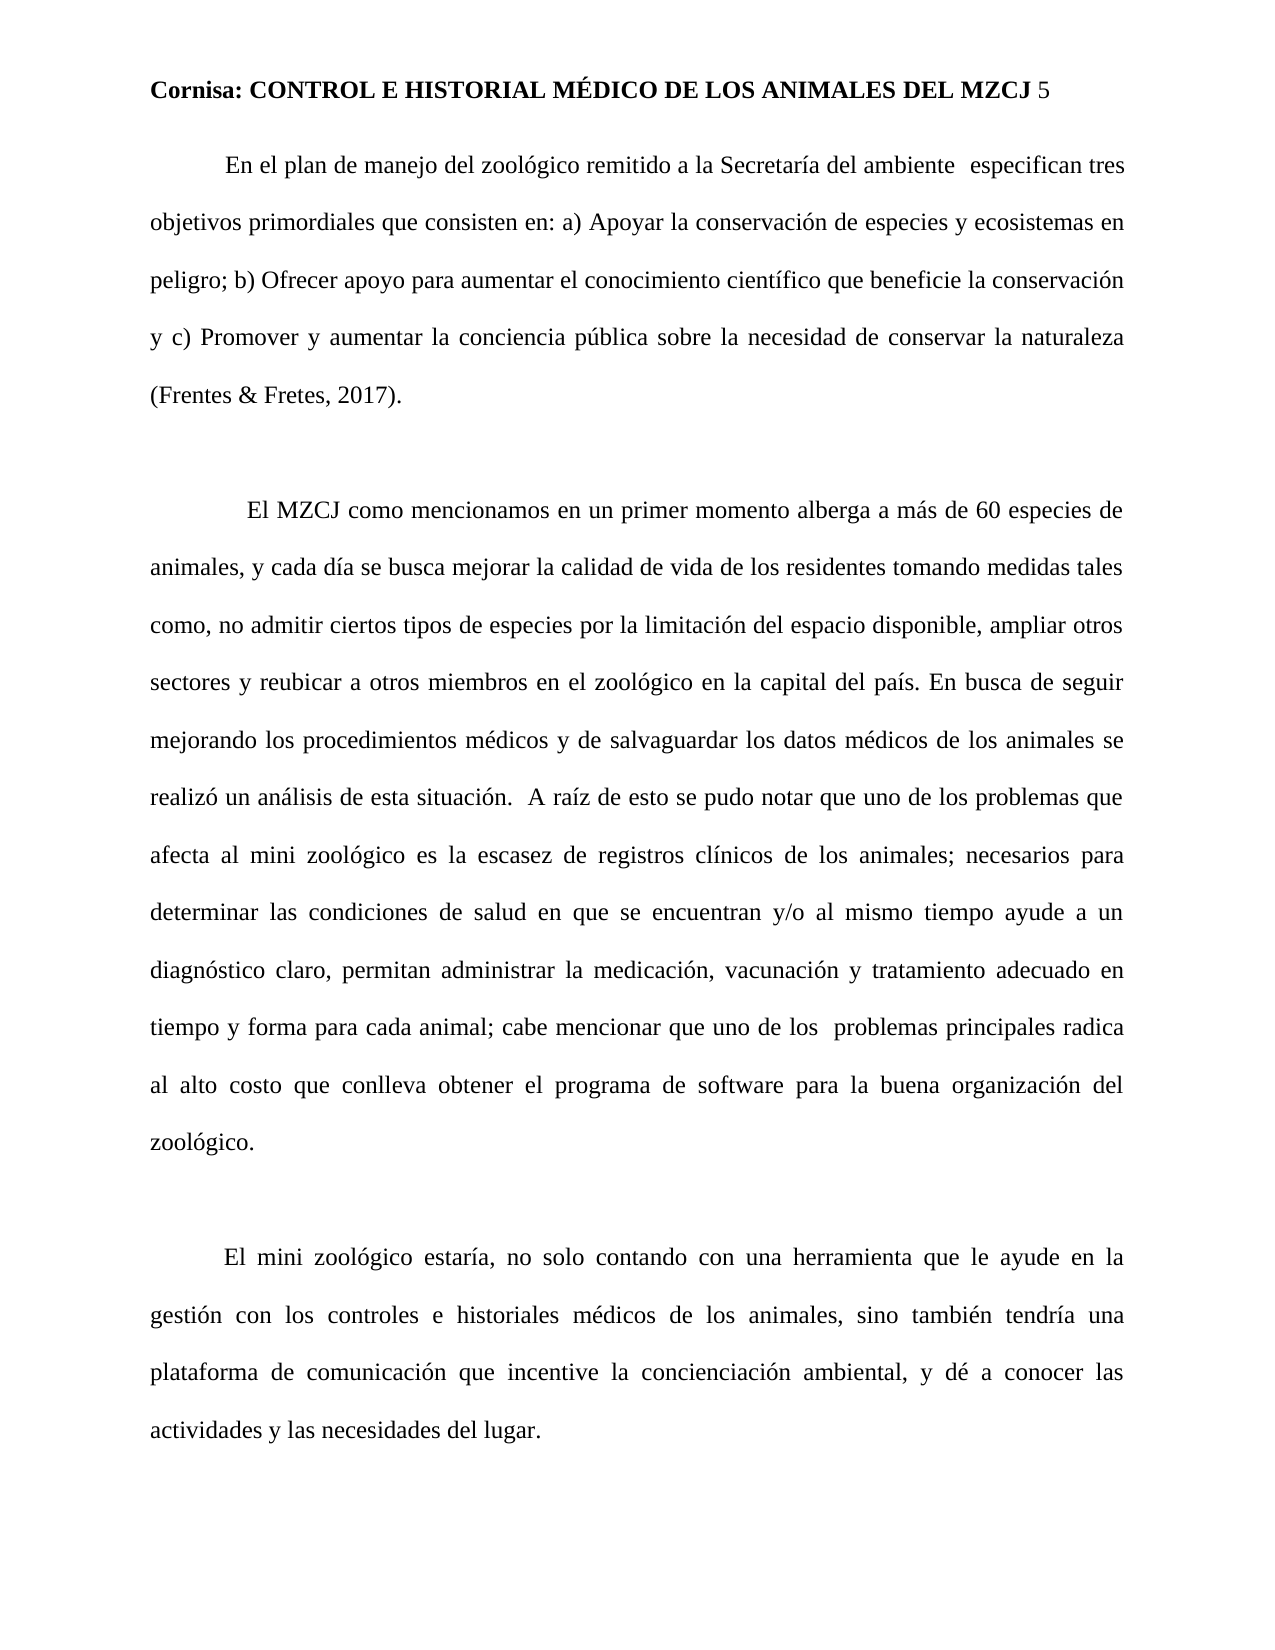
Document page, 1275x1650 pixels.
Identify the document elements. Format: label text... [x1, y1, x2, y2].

text El MZCJ como mencionamos en un primer momento alberga a más de 60 especies de animales, y cada día se busca mejorar la calidad de vida de los residentes tomando medidas tales como, no admitir ciertos tipos de especies por la limitación del espacio disponible, ampliar otros sectores y reubicar a otros miembros en el zoológico en la capital del país. En busca de seguir mejorando los procedimientos médicos y de salvaguardar los datos médicos de los animales se realizó un análisis de esta situación. A raíz de esto se pudo notar que uno de los problemas que afecta al mini zoológico es la escasez de registros clínicos de los animales; necesarios para determinar las condiciones de salud en que se encuentran y/o al mismo tiempo ayude a un diagnóstico claro, permitan administrar la medicación, vacunación y tratamiento adecuado en tiempo y forma para cada animal; cabe mencionar que uno de los problemas principales radica al alto costo que conlleva obtener el programa de software para la buena organización del zoológico. [150, 495, 1125, 1156]
text En el plan de manejo del zoológico remitido a la Secretaría del ambiente especifican tres objetivos primordiales que consisten en: a) Apoyar la conservación de especies y ecosistemas en peligro; b) Ofrecer apoyo para aumentar el conocimiento científico que beneficie la conservación y c) Promover y aumentar la conciencia pública sobre la necesidad de conservar la naturaleza . [150, 150, 1125, 409]
text El mini zoológico estaría, no solo contando con una herramienta que le ayude en la gestión con los controles e historiales médicos de los animales, sino también tendría una plataforma de comunicación que incentive la concienciación ambiental, y dé a conocer las actividades y las necesidades del lugar. [150, 1242, 1125, 1444]
